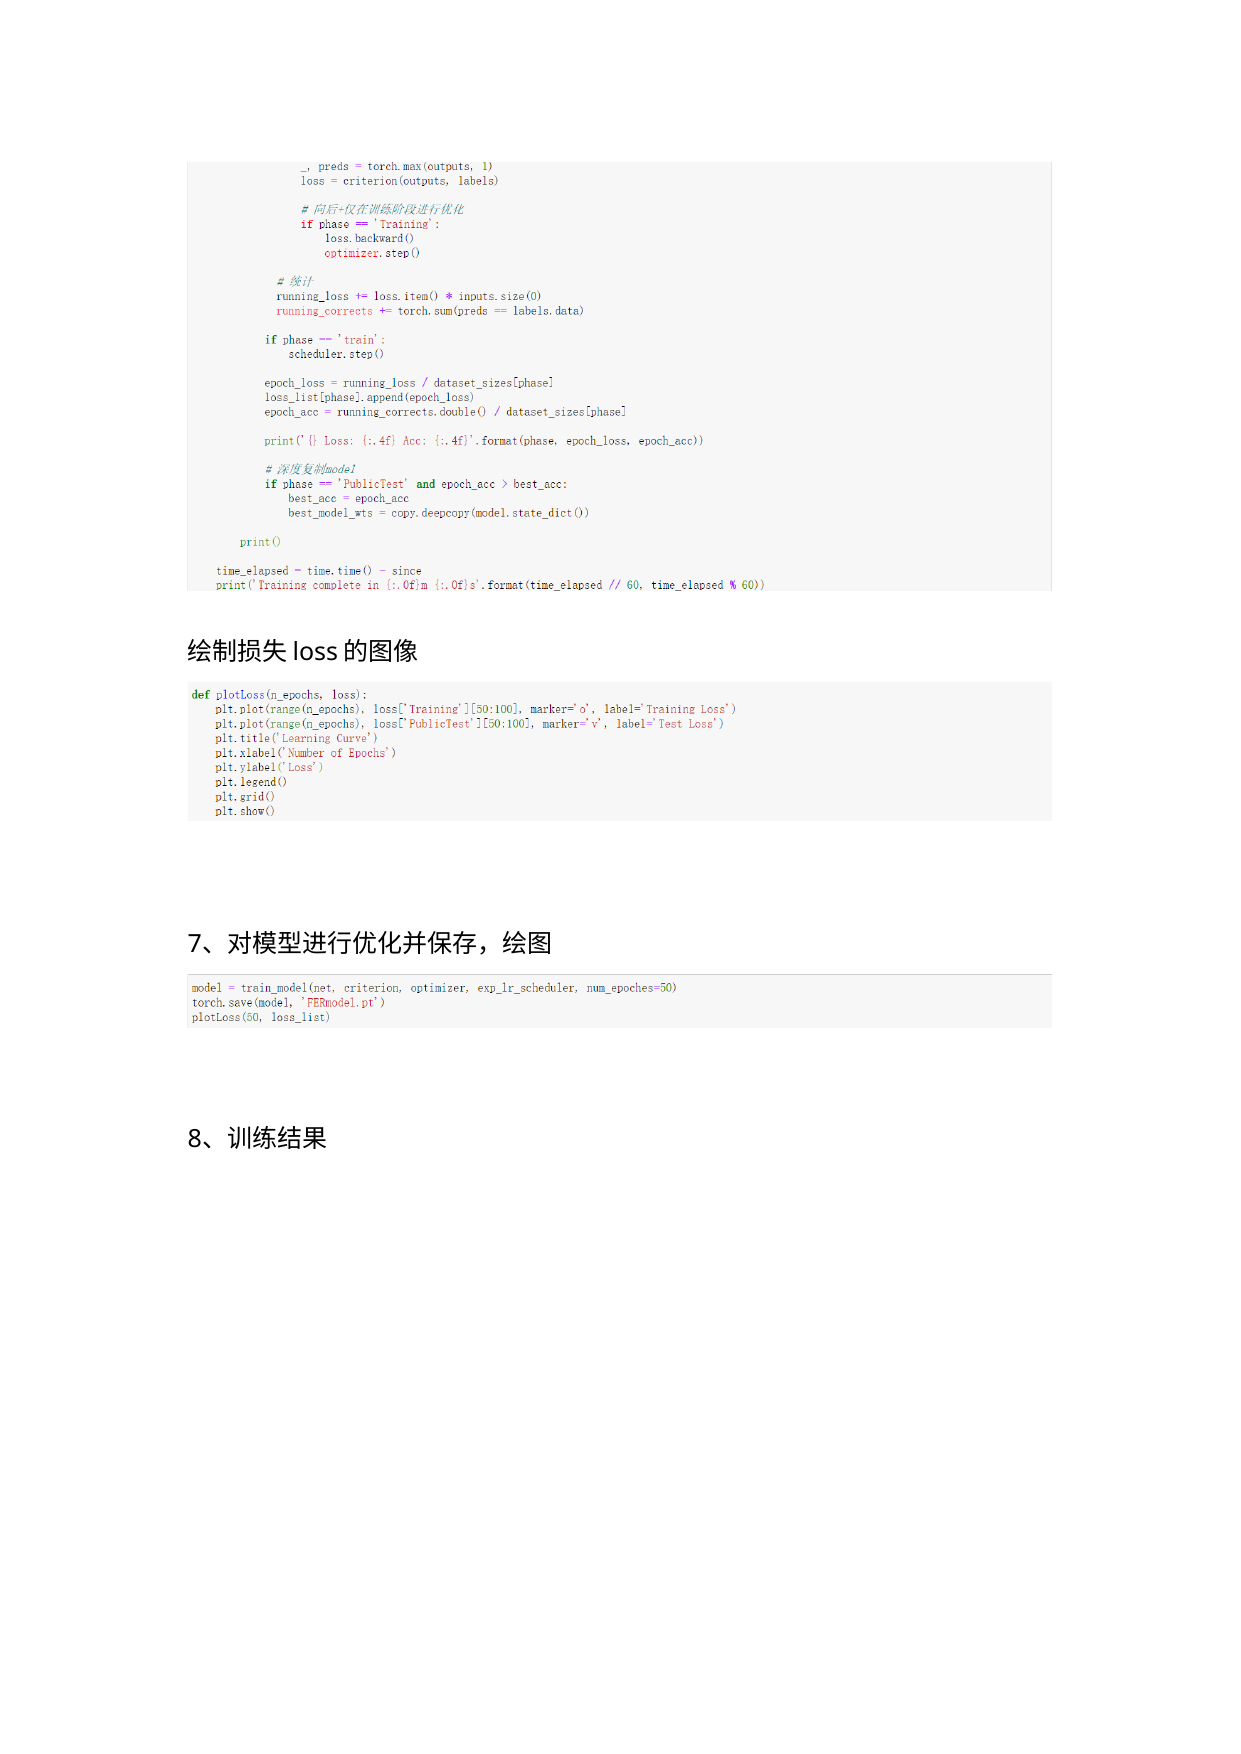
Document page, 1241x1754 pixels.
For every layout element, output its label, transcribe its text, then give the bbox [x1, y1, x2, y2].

text 7、对模型进行优化并保存，绘图 [187, 909, 1053, 974]
picture [187, 974, 1053, 1028]
text 8、训练结果 [187, 1104, 1053, 1169]
text 绘制损失loss的图像 [187, 617, 1053, 682]
picture [187, 162, 1053, 591]
picture [187, 682, 1053, 821]
